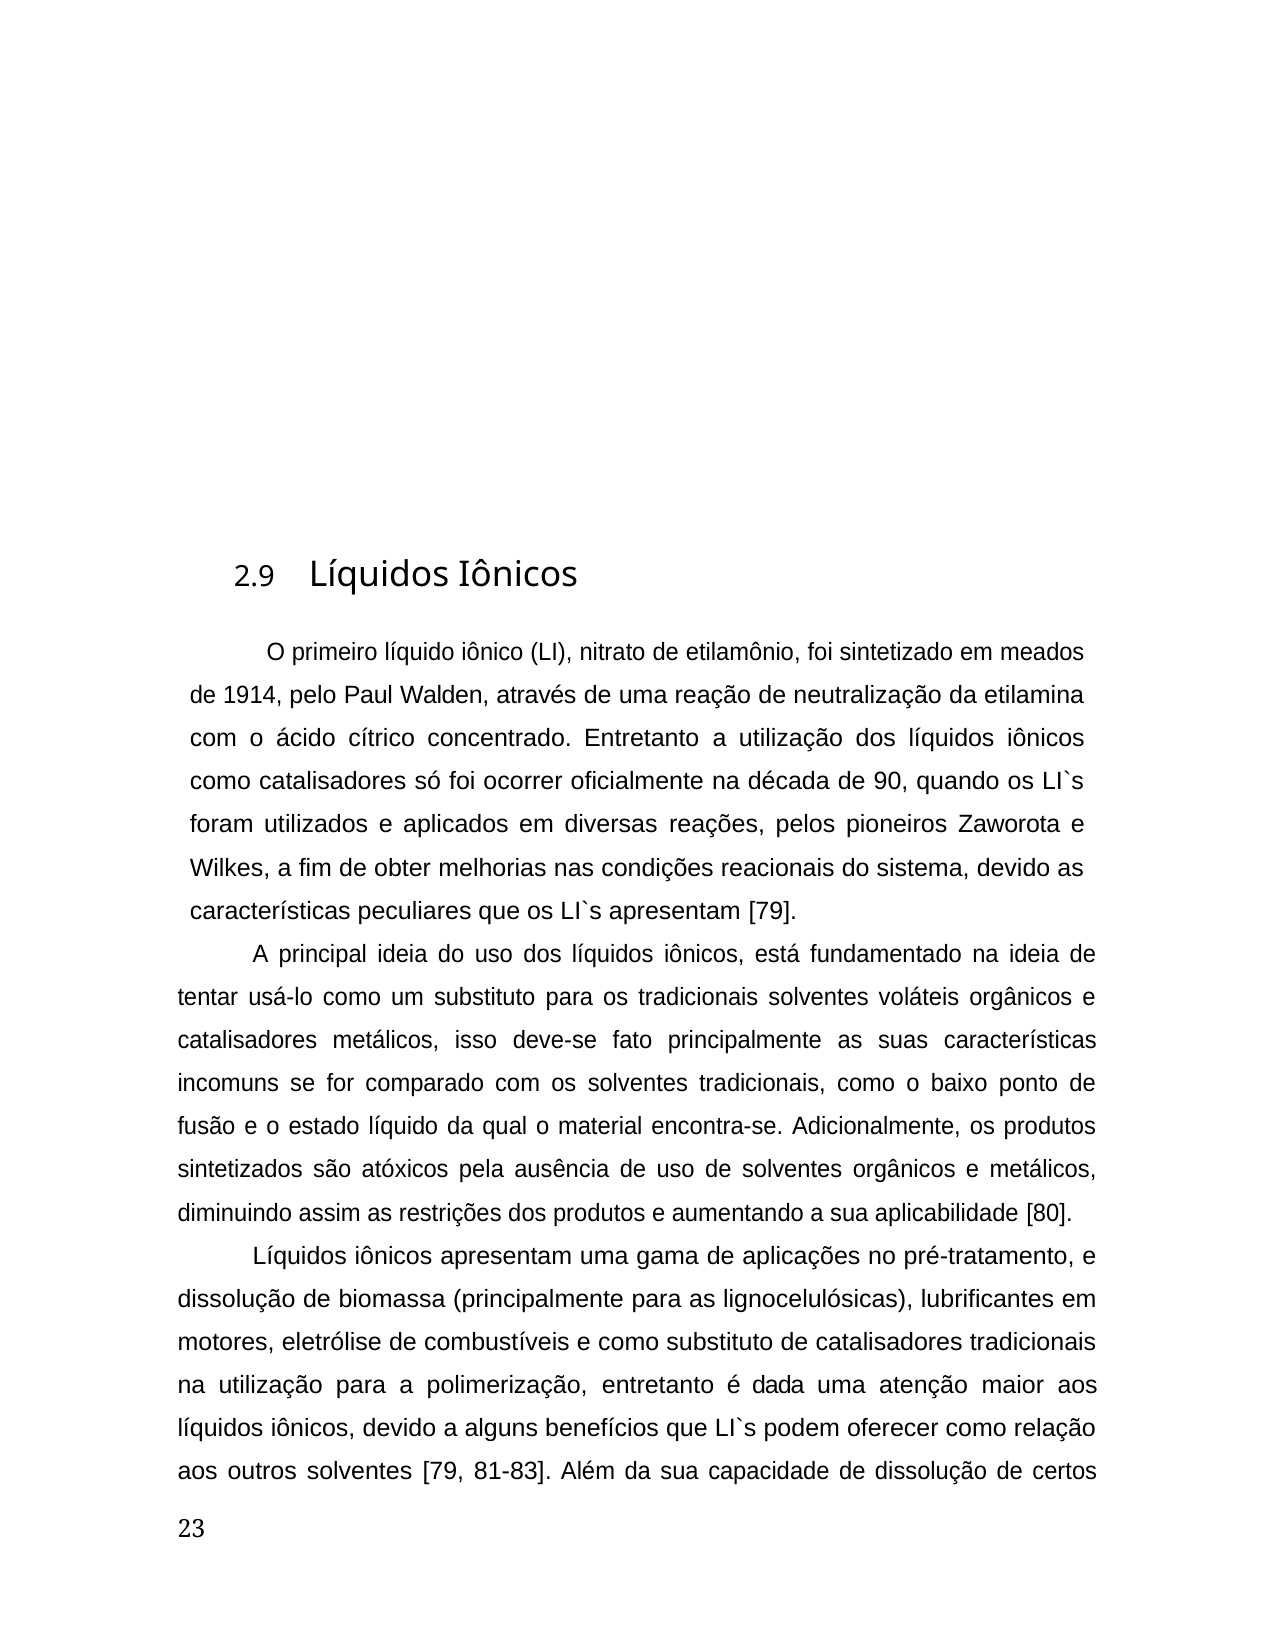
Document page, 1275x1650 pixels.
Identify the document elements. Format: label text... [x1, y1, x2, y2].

text O primeiro líquido iônico (LI), nitrato de etilamônio, foi sintetizado em meados de 1914, pelo Paul Walden, através de uma reação de neutralização da etilamina com o ácido cítrico concentrado. Entretanto a utilização dos líquidos iônicos como catalisadores só foi ocorrer oficialmente na década de 90, quando os LI`s foram utilizados e aplicados em diversas reações, pelos pioneiros Zaworota e Wilkes, a fim de obter melhorias nas condições reacionais do sistema, devido as características peculiares que os LI`s apresentam [79]. [189, 637, 1085, 924]
subtitle Líquidos Iônicos [233, 548, 1098, 596]
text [177, 1241, 1098, 1485]
text A principal ideia do uso dos líquidos iônicos, está fundamentado na ideia de tentar usá-lo como um substituto para os tradicionais solventes voláteis orgânicos e catalisadores metálicos, isso deve-se fato principalmente as suas características incomuns se for comparado com os solventes tradicionais, como o baixo ponto de fusão e o estado líquido da qual o material encontra-se. Adicionalmente, os produtos sintetizados são atóxicos pela ausência de uso de solventes orgânicos e metálicos, diminuindo assim as restrições dos produtos e aumentando a sua aplicabilidade [80]. [177, 939, 1098, 1226]
